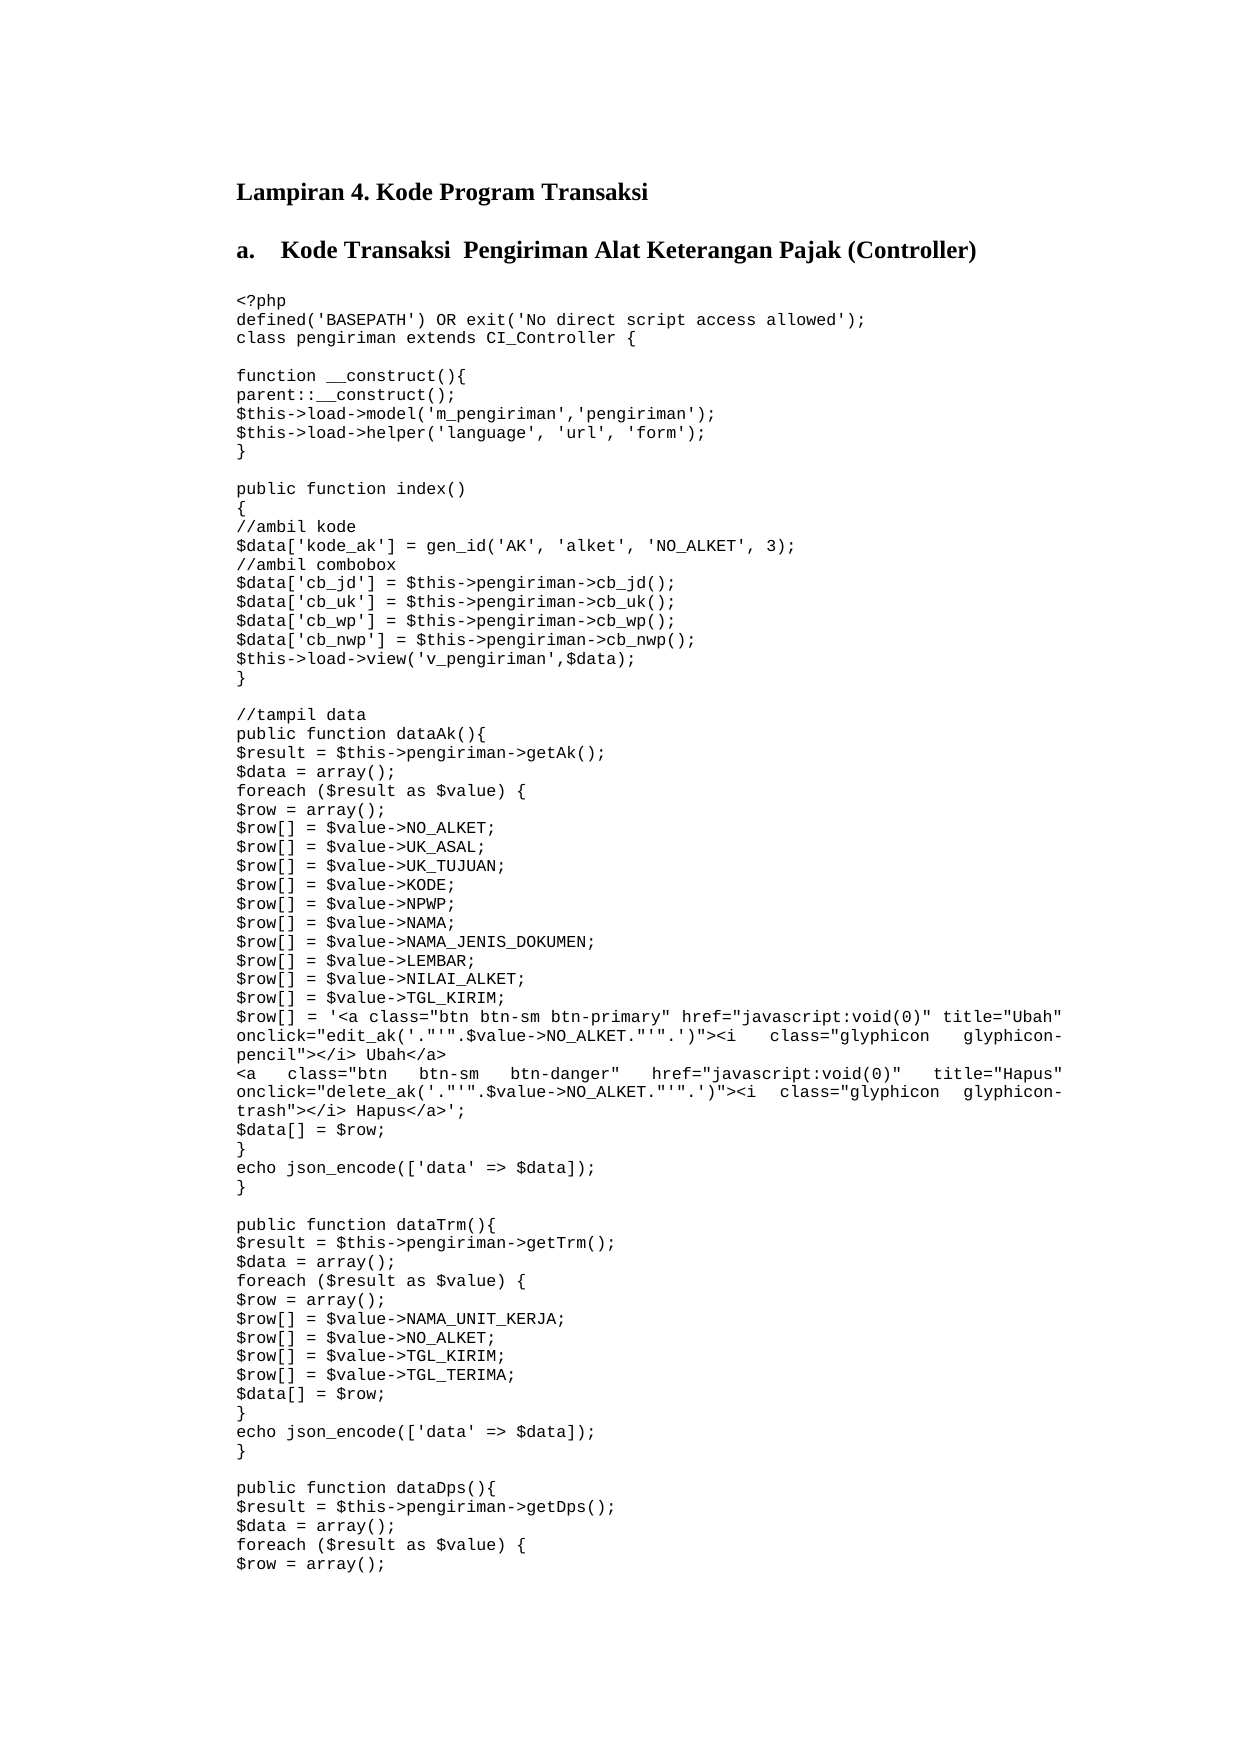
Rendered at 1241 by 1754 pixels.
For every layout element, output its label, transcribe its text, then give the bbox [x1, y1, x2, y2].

text $data['cb_uk'] = $this->pengiriman->cb_uk(); [236, 594, 1063, 613]
text $row[] = $value->LEMBAR; [236, 952, 1063, 971]
text $this->load->model('m_pengiriman','pengiriman'); [236, 405, 1063, 424]
text $data = array(); [236, 1518, 1063, 1537]
text } [236, 1404, 1063, 1423]
text } [236, 1178, 1063, 1197]
text function __construct(){ [236, 368, 1063, 386]
list Kode Transaksi Pengiriman Alat Keterangan Pajak (Controller) [236, 235, 1063, 263]
text $row[] = $value->NAMA; [236, 914, 1063, 933]
text class pengiriman extends CI_Controller { [236, 330, 1063, 349]
text $result = $this->pengiriman->getDps(); [236, 1499, 1063, 1518]
text } [236, 1442, 1063, 1461]
text $row = array(); [236, 801, 1063, 820]
text $data['kode_ak'] = gen_id('AK', 'alket', 'NO_ALKET', 3); [236, 537, 1063, 556]
text $data = array(); [236, 1254, 1063, 1273]
text Lampiran 4. Kode Program Transaksi [236, 177, 1063, 206]
text //tampil data [236, 707, 1063, 726]
text $row[] = $value->TGL_KIRIM; [236, 990, 1063, 1009]
text $row = array(); [236, 1291, 1063, 1310]
text $row[] = $value->NILAI_ALKET; [236, 971, 1063, 990]
text } [236, 669, 1063, 688]
text $row[] = $value->TGL_TERIMA; [236, 1367, 1063, 1386]
text $data['cb_jd'] = $this->pengiriman->cb_jd(); [236, 575, 1063, 594]
text $row[] = '<a class="btn btn-sm btn-primary" href="javascript:void(0)" title="Ubah" onclick="edit_ak('."'".$value->NO_ALKET."'".')"><i class="glyphicon glyphicon-pencil"></i> Ubah</a> [236, 1009, 1063, 1065]
text $data['cb_wp'] = $this->pengiriman->cb_wp(); [236, 613, 1063, 632]
text $row[] = $value->NPWP; [236, 896, 1063, 914]
text $data['cb_nwp'] = $this->pengiriman->cb_nwp(); [236, 632, 1063, 650]
text <?php [236, 292, 1063, 311]
text $row[] = $value->KODE; [236, 877, 1063, 896]
text $this->load->view('v_pengiriman',$data); [236, 650, 1063, 669]
text foreach ($result as $value) { [236, 1273, 1063, 1291]
text public function dataDps(){ [236, 1480, 1063, 1499]
text $data = array(); [236, 763, 1063, 782]
text public function dataTrm(){ [236, 1216, 1063, 1235]
text //ambil kode [236, 518, 1063, 537]
text $row = array(); [236, 1555, 1063, 1574]
text public function index() [236, 481, 1063, 499]
text $row[] = $value->TGL_KIRIM; [236, 1348, 1063, 1367]
text $row[] = $value->UK_TUJUAN; [236, 858, 1063, 877]
text $row[] = $value->NAMA_JENIS_DOKUMEN; [236, 933, 1063, 952]
text foreach ($result as $value) { [236, 1537, 1063, 1555]
text $row[] = $value->NAMA_UNIT_KERJA; [236, 1310, 1063, 1329]
text $row[] = $value->NO_ALKET; [236, 820, 1063, 839]
text } [236, 443, 1063, 462]
text { [236, 499, 1063, 518]
text $this->load->helper('language', 'url', 'form'); [236, 424, 1063, 443]
text <a class="btn btn-sm btn-danger" href="javascript:void(0)" title="Hapus" onclick="delete_ak('."'".$value->NO_ALKET."'".')"><i class="glyphicon glyphicon-trash"></i> Hapus</a>'; [236, 1065, 1063, 1122]
text echo json_encode(['data' => $data]); [236, 1423, 1063, 1442]
text } [236, 1141, 1063, 1159]
text parent::__construct(); [236, 386, 1063, 405]
text public function dataAk(){ [236, 726, 1063, 745]
text $data[] = $row; [236, 1122, 1063, 1141]
text $row[] = $value->UK_ASAL; [236, 839, 1063, 858]
text $result = $this->pengiriman->getAk(); [236, 745, 1063, 763]
text defined('BASEPATH') OR exit('No direct script access allowed'); [236, 311, 1063, 330]
text $row[] = $value->NO_ALKET; [236, 1329, 1063, 1348]
text foreach ($result as $value) { [236, 782, 1063, 801]
text echo json_encode(['data' => $data]); [236, 1159, 1063, 1178]
text //ambil combobox [236, 556, 1063, 575]
text $data[] = $row; [236, 1386, 1063, 1404]
text $result = $this->pengiriman->getTrm(); [236, 1235, 1063, 1254]
